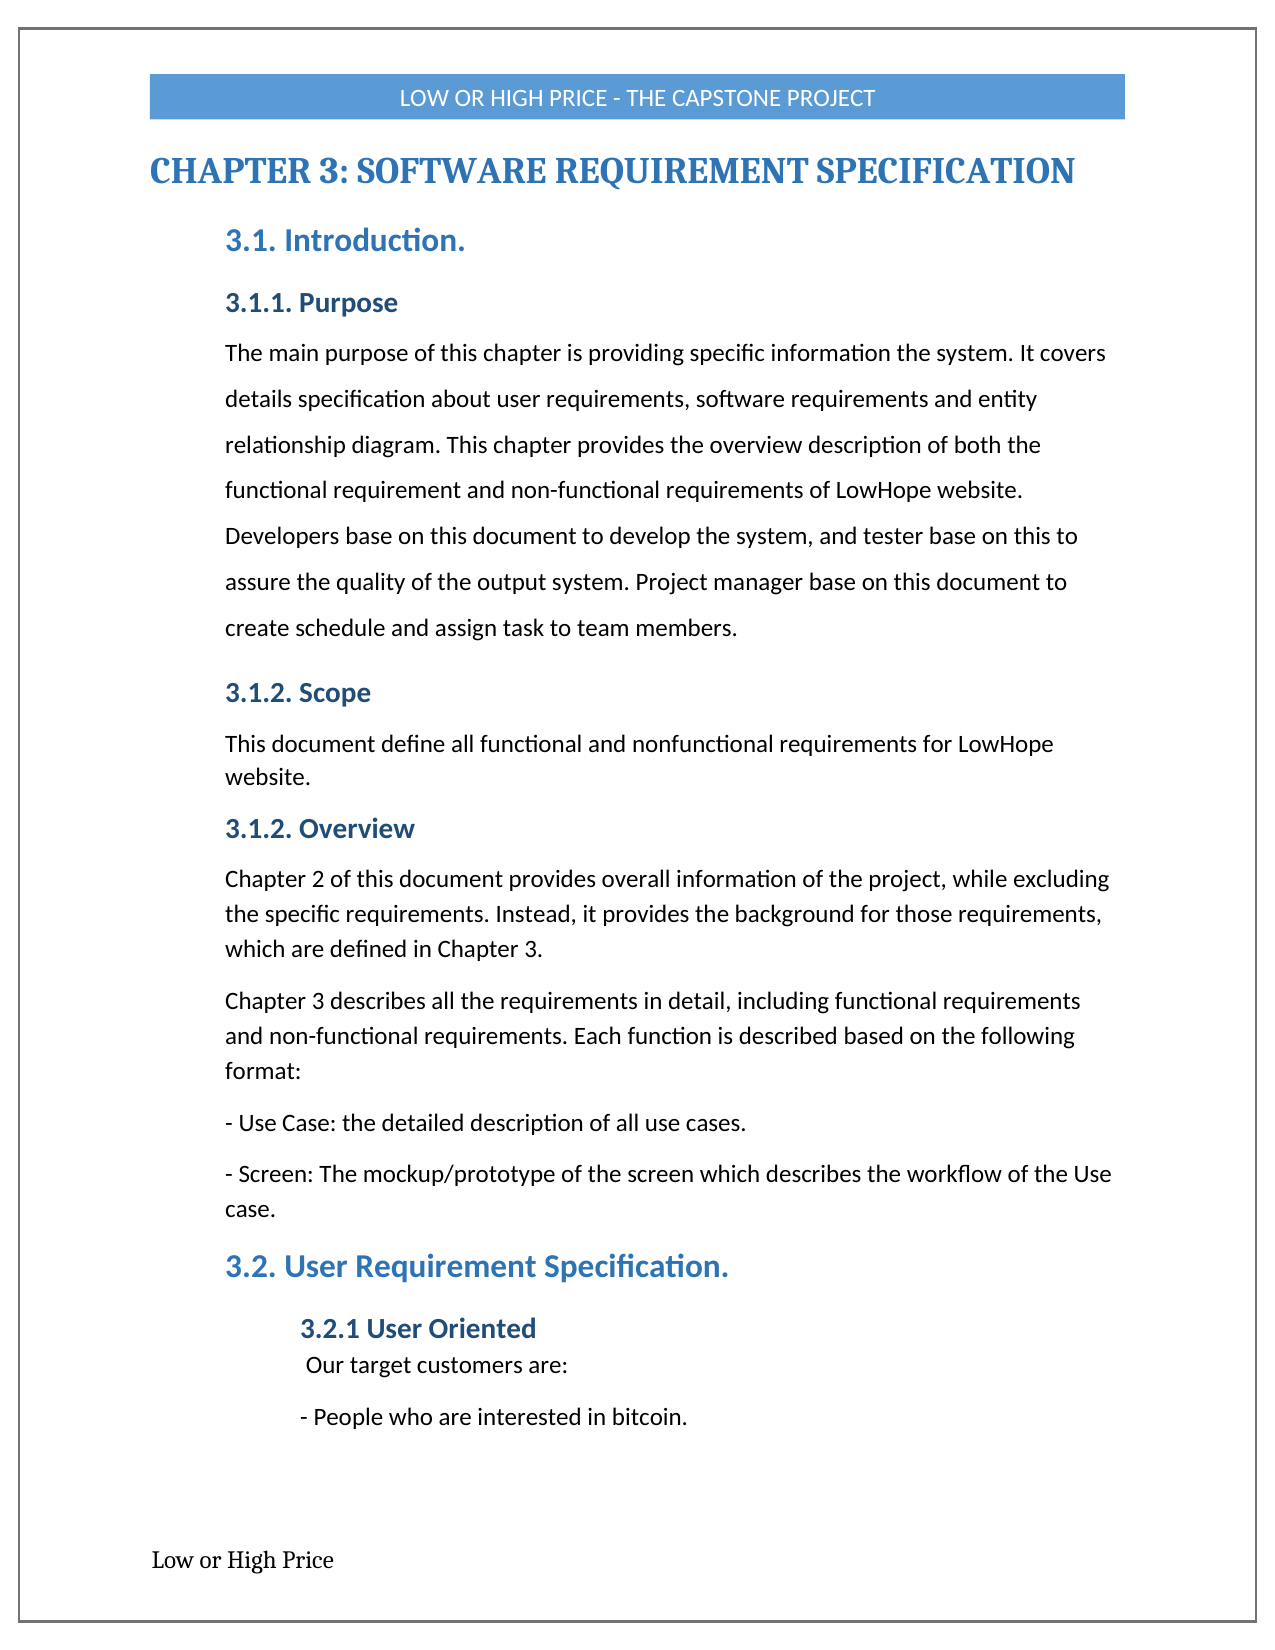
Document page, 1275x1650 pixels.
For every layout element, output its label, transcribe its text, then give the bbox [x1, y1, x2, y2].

subtitle 3.1.1. Purpose [150, 284, 1125, 320]
subtitle 3.2.1 User Oriented [225, 1311, 1125, 1346]
text This document define all functional and nonfunctional requirements for LowHope website. [225, 728, 1125, 791]
subtitle CHAPTER 3: SOFTWARE REQUIREMENT SPECIFICATION [150, 150, 1125, 193]
text - Screen: The mockup/prototype of the screen which describes the workflow of the Use case. [225, 1159, 1125, 1224]
text - Use Case: the detailed description of all use cases. [225, 1107, 1125, 1137]
subtitle 3.2. User Requirement Specification. [150, 1245, 1125, 1286]
text The main purpose of this chapter is providing specific information the system. It covers details specification about user requirements, software requirements and entity relationship diagram. This chapter provides the overview description of both the functional requirement and non-functional requirements of LowHope website. Developers base on this document to develop the system, and tester base on this to assure the quality of the output system. Project manager base on this document to create schedule and assign task to team members. [225, 337, 1125, 642]
text Our target customers are: [300, 1349, 1125, 1379]
text Chapter 2 of this document provides overall information of the project, while excluding the specific requirements. Instead, it provides the background for those requirements, which are defined in Chapter 3. [225, 864, 1125, 964]
subtitle 3.1. Introduction. [150, 219, 1125, 259]
subtitle 3.1.2. Scope [150, 674, 1125, 710]
text - People who are interested in bitcoin. [300, 1401, 1125, 1431]
subtitle 3.1.2. Overview [150, 810, 1125, 846]
text Chapter 3 describes all the requirements in detail, including functional requirements and non-functional requirements. Each function is described based on the following format: [225, 985, 1125, 1086]
